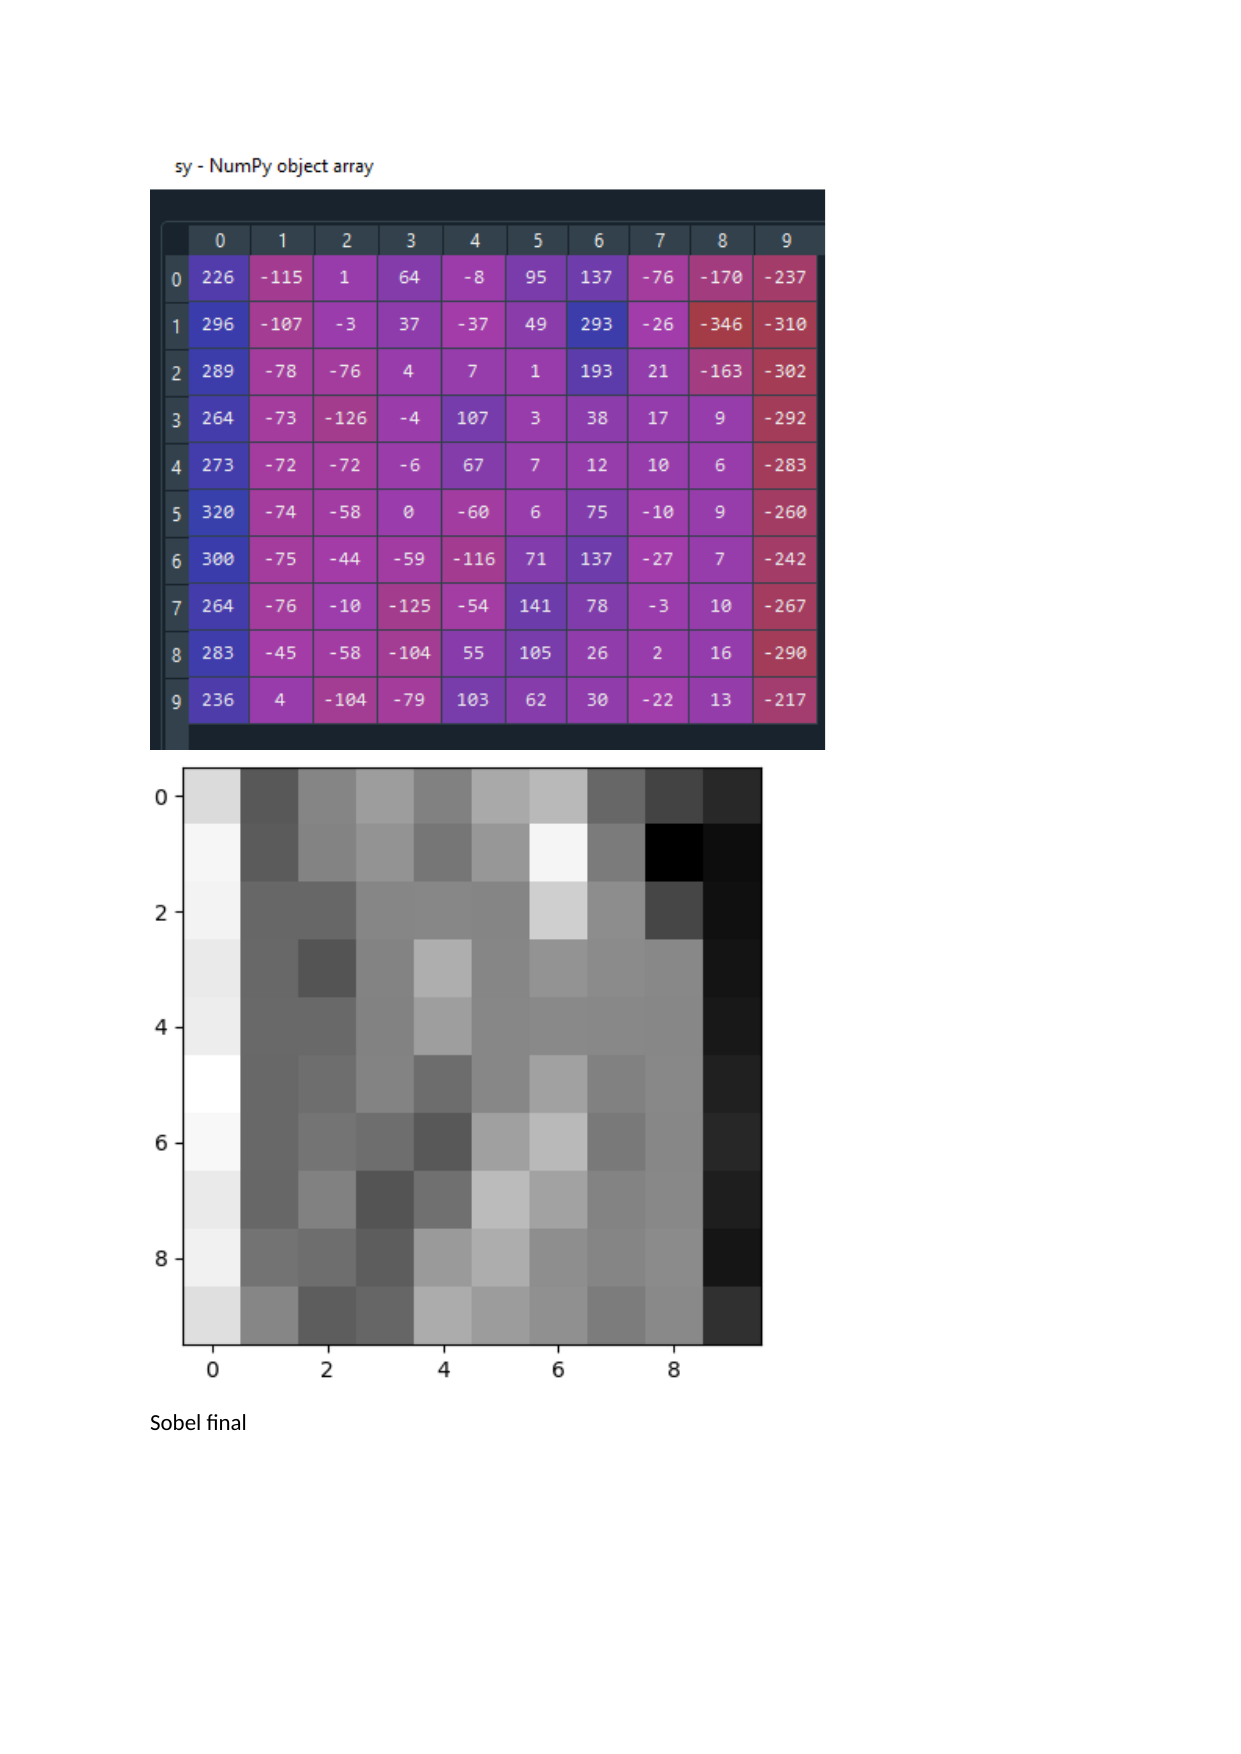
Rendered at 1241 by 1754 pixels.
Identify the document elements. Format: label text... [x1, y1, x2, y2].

text Sobel final [150, 1408, 1090, 1437]
picture [150, 150, 826, 750]
picture [150, 752, 783, 1390]
